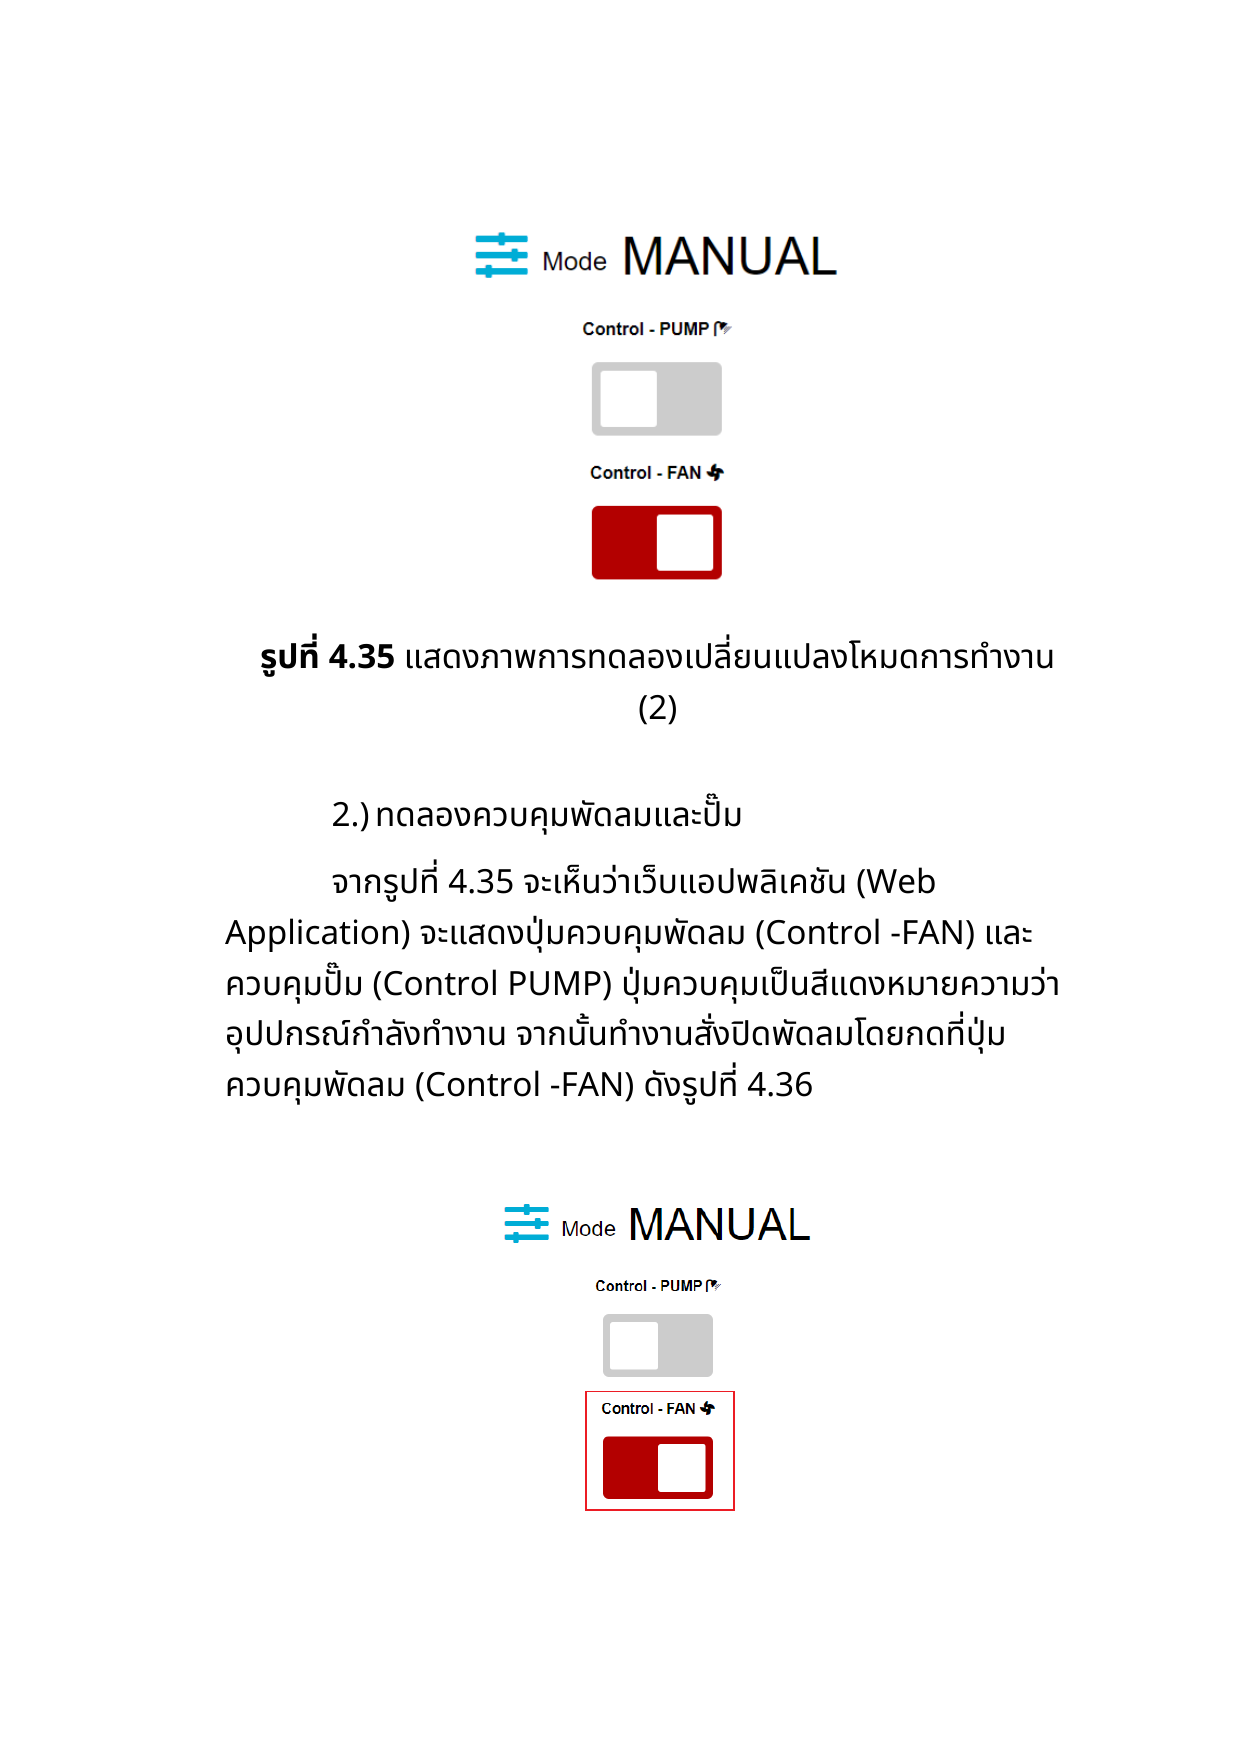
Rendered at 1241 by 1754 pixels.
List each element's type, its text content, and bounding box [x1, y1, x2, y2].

list ทดลองควบคุมพัดลมและปั๊ม [331, 791, 1090, 842]
picture [410, 225, 905, 588]
picture [449, 1190, 866, 1518]
text จากรูปที่ 4.35 จะเห็นว่าเว็บแอปพลิเคชัน (Web Application) จะแสดงปุ่มควบคุมพัดลม (Control -FAN) และควบคุมปั๊ม (Control PUMP) ปุ่มควบคุมเป็นสีแดงหมายความว่าอุปปกรณ์กำลังทำงาน จากนั้นทำงานสั่งปิดพัดลมโดยกดที่ปุ่มควบคุมพัดลม (Control -FAN) ดังรูปที่ 4.36 [225, 858, 1090, 1111]
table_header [225, 1190, 1090, 1563]
table_header รูปที่ 4.35 แสดงภาพการทดลองเปลี่ยนแปลงโหมดการทำงาน (2) [225, 225, 1090, 729]
